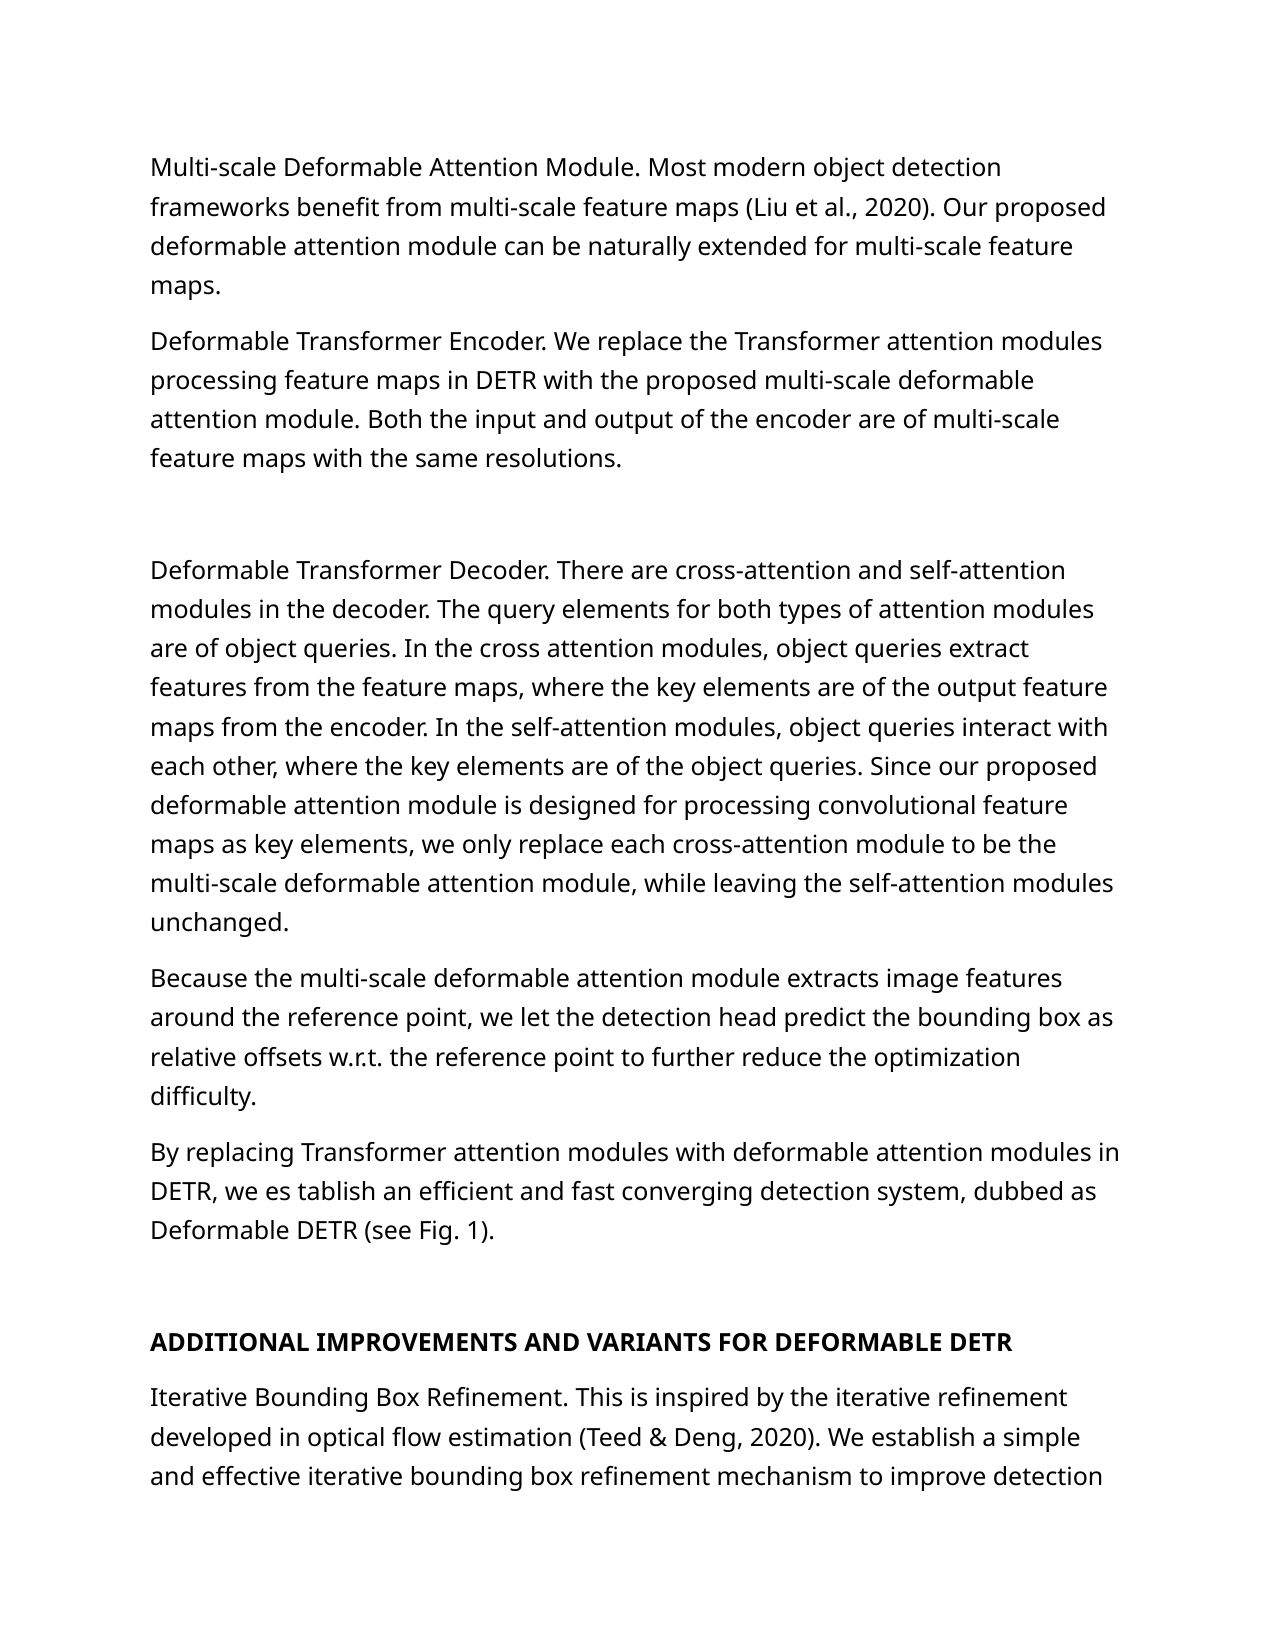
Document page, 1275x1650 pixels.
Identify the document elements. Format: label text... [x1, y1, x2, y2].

text Deformable Transformer Encoder. We replace the Transformer attention modules processing feature maps in DETR with the proposed multi-scale deformable attention module. Both the input and output of the encoder are of multi-scale feature maps with the same resolutions. [150, 323, 1125, 475]
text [150, 1380, 1125, 1492]
text Deformable Transformer Decoder. There are cross-attention and self-attention modules in the decoder. The query elements for both types of attention modules are of object queries. In the cross attention modules, object queries extract features from the feature maps, where the key elements are of the output feature maps from the encoder. In the self-attention modules, object queries interact with each other, where the key elements are of the object queries. Since our proposed deformable attention module is designed for processing convolutional feature maps as key elements, we only replace each cross-attention module to be the multi-scale deformable attention module, while leaving the self-attention modules unchanged. [150, 552, 1125, 939]
text Because the multi-scale deformable attention module extracts image features around the reference point, we let the detection head predict the bounding box as relative offsets w.r.t. the reference point to further reduce the optimization difficulty. [150, 961, 1125, 1112]
text By replacing Transformer attention modules with deformable attention modules in DETR, we es tablish an efficient and fast converging detection system, dubbed as Deformable DETR (see Fig. 1). [150, 1134, 1125, 1247]
text ADDITIONAL IMPROVEMENTS AND VARIANTS FOR DEFORMABLE DETR [150, 1324, 1125, 1358]
text Multi-scale Deformable Attention Module. Most modern object detection frameworks benefit from multi-scale feature maps (Liu et al., 2020). Our proposed deformable attention module can be naturally extended for multi-scale feature maps. [150, 150, 1125, 302]
